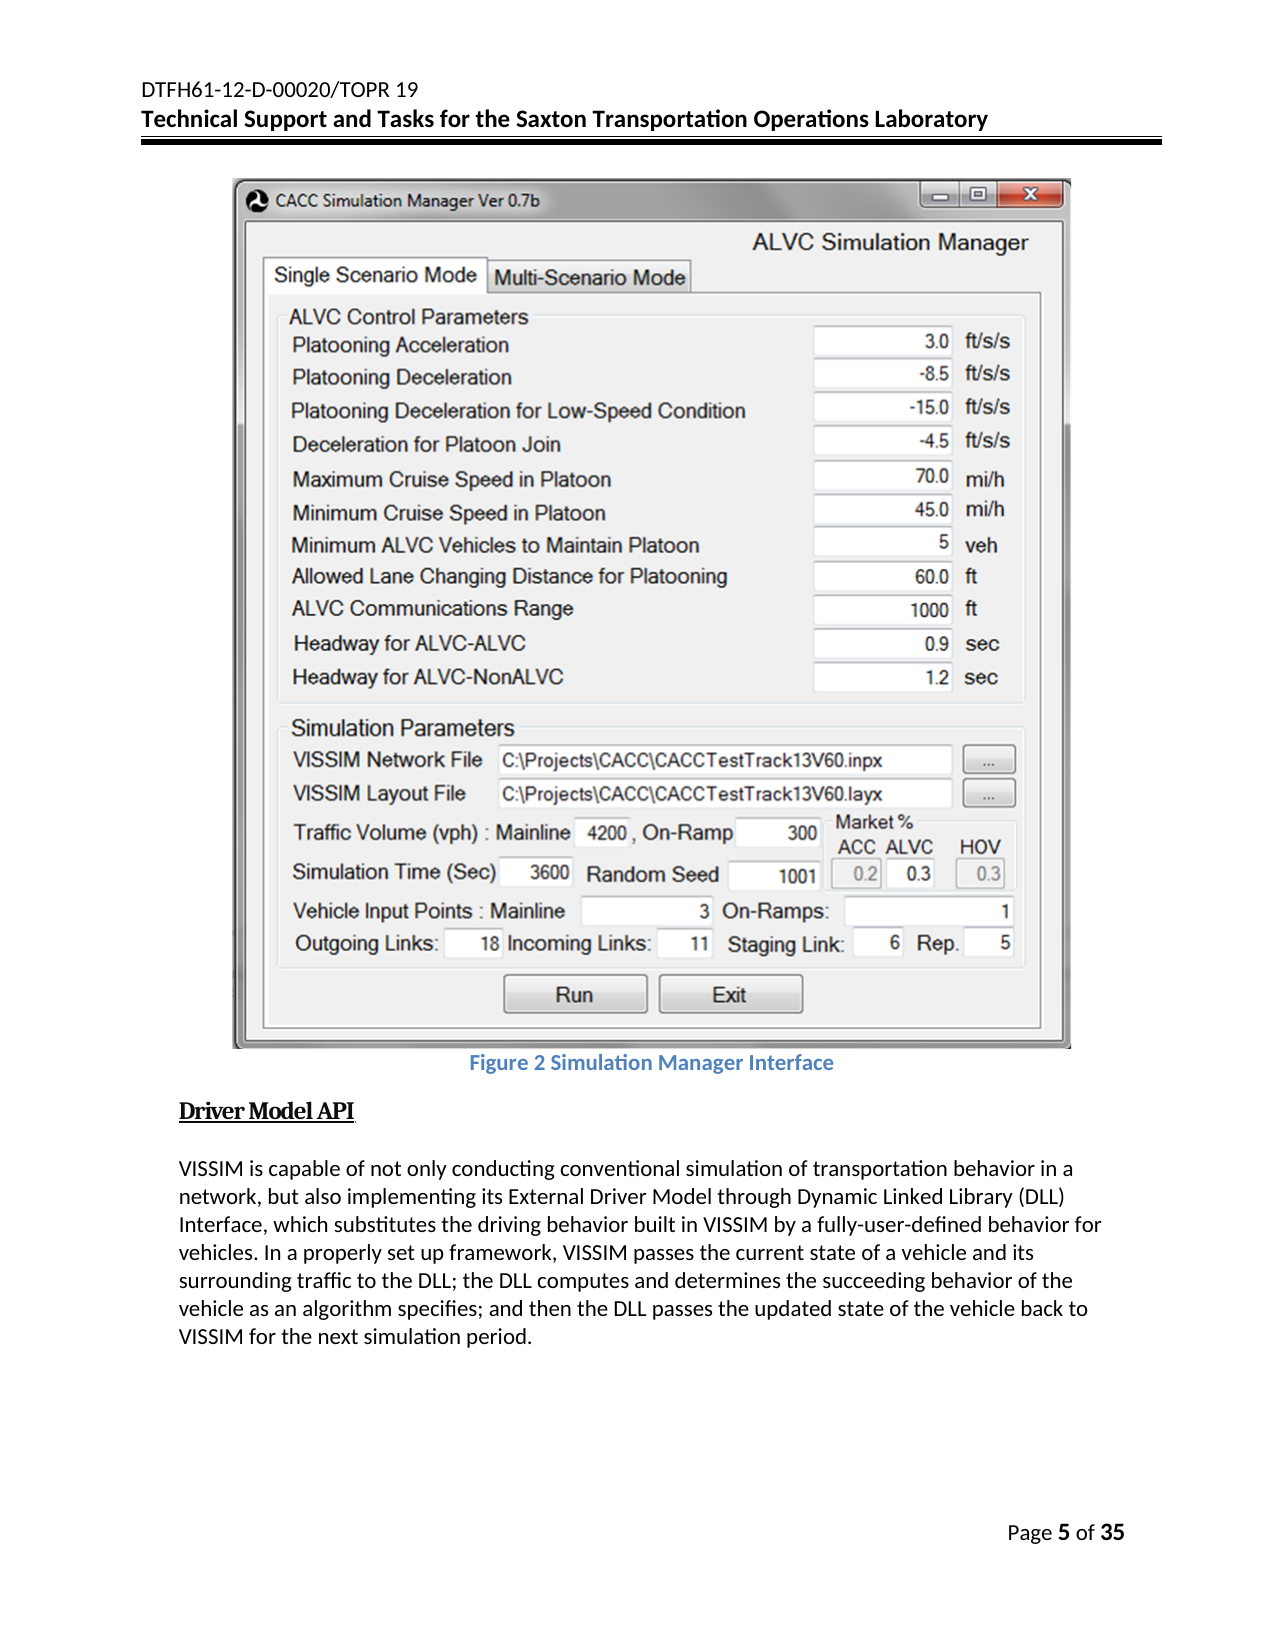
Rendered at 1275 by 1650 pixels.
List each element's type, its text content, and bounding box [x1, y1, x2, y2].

title Driver Model API [178, 1097, 1125, 1126]
picture [232, 178, 1072, 1049]
text VISSIM is capable of not only conducting conventional simulation of transportation behavior in a network, but also implementing its External Driver Model through Dynamic Linked Library (DLL) Interface, which substitutes the driving behavior built in VISSIM by a fully-user-defined behavior for vehicles. In a properly set up framework, VISSIM passes the current state of a vehicle and its surrounding traffic to the DLL; the DLL computes and determines the succeeding behavior of the vehicle as an algorithm specifies; and then the DLL passes the updated state of the vehicle back to VISSIM for the next simulation period. [178, 1154, 1125, 1350]
